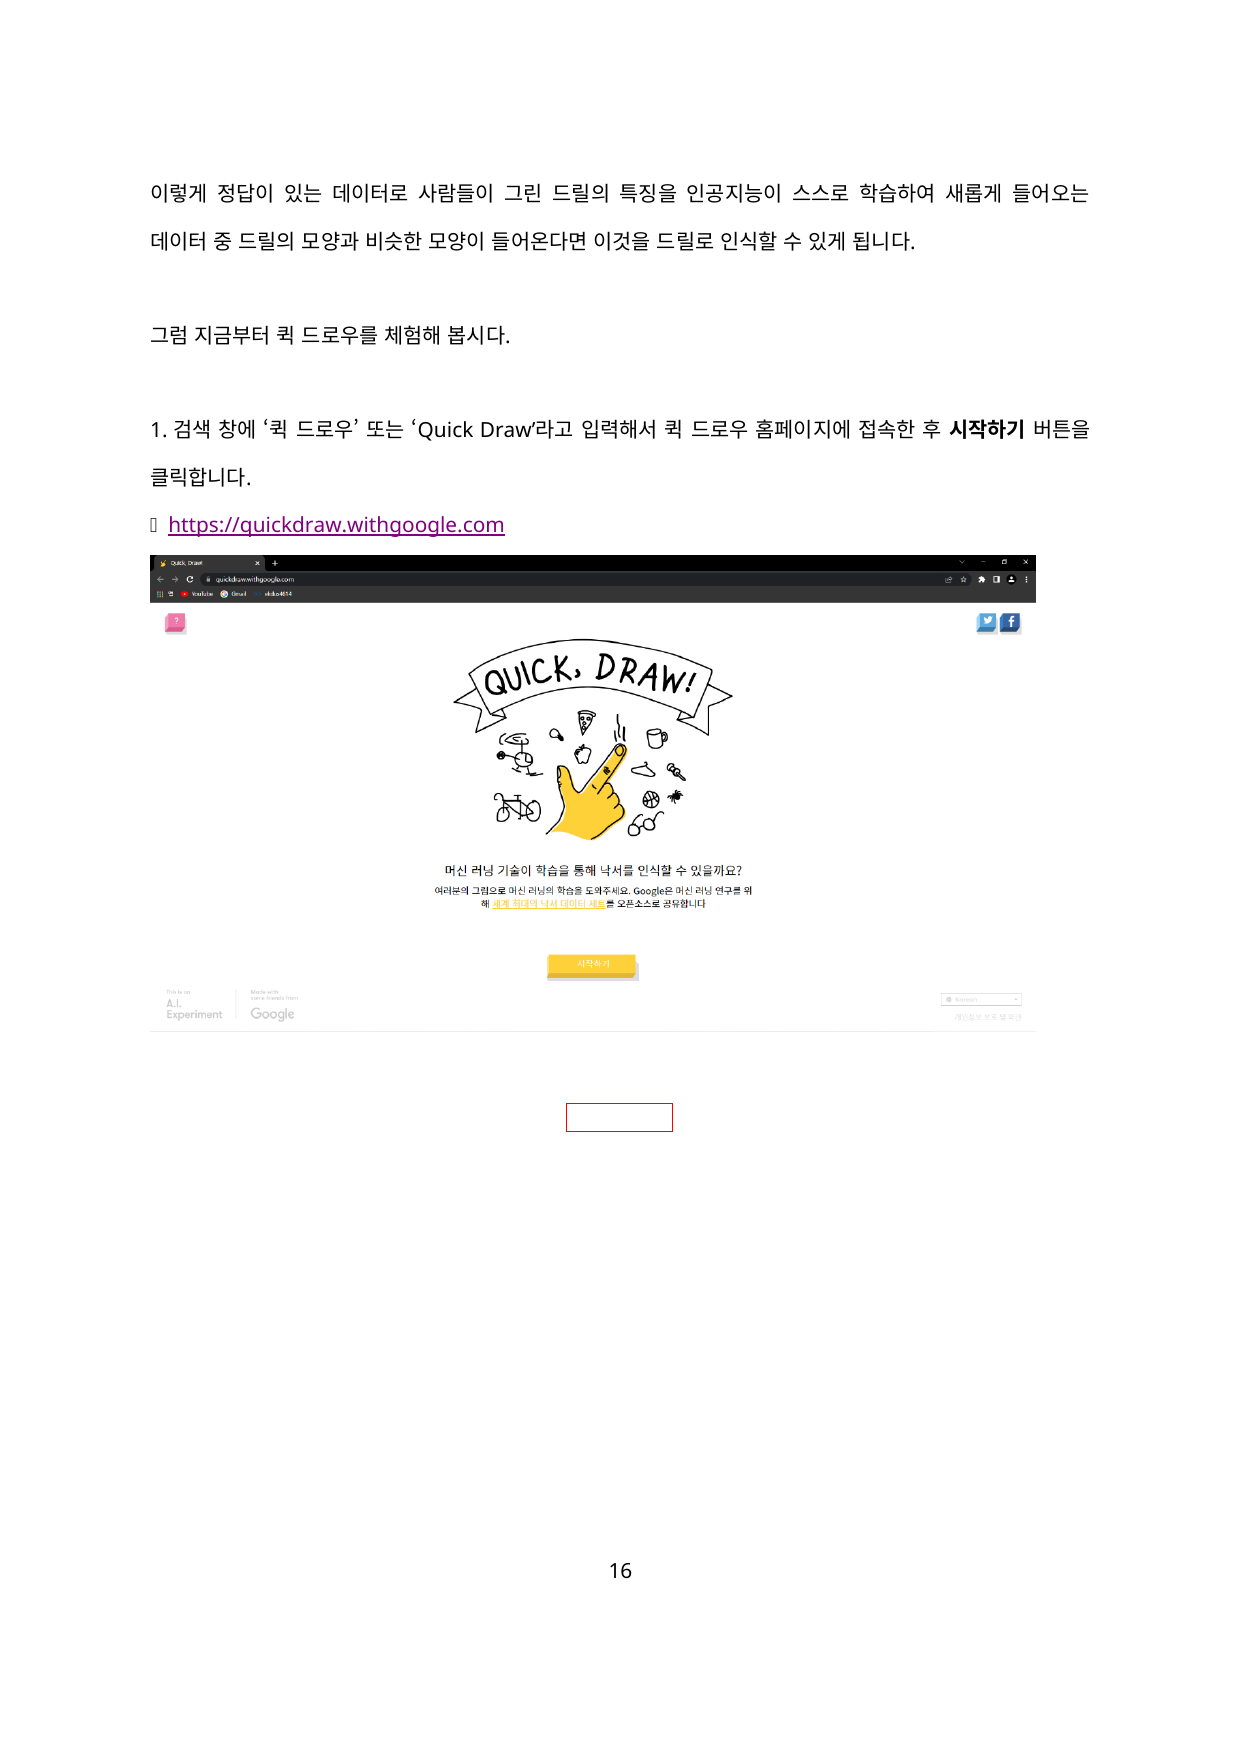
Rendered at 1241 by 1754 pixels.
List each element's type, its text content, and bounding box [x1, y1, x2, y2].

list 검색 창에 ‘퀵 드로우’ 또는 ‘Quick Draw’라고 입력해서 퀵 드로우 홈페이지에 접속한 후 시작하기 버튼을 클릭합니다. [150, 413, 1090, 492]
list https://quickdraw.withgoogle.com [150, 510, 1090, 538]
picture [150, 555, 1036, 1032]
text 그럼 지금부터 퀵 드로우를 체험해 봅시다. [150, 319, 1090, 350]
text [150, 177, 1090, 256]
